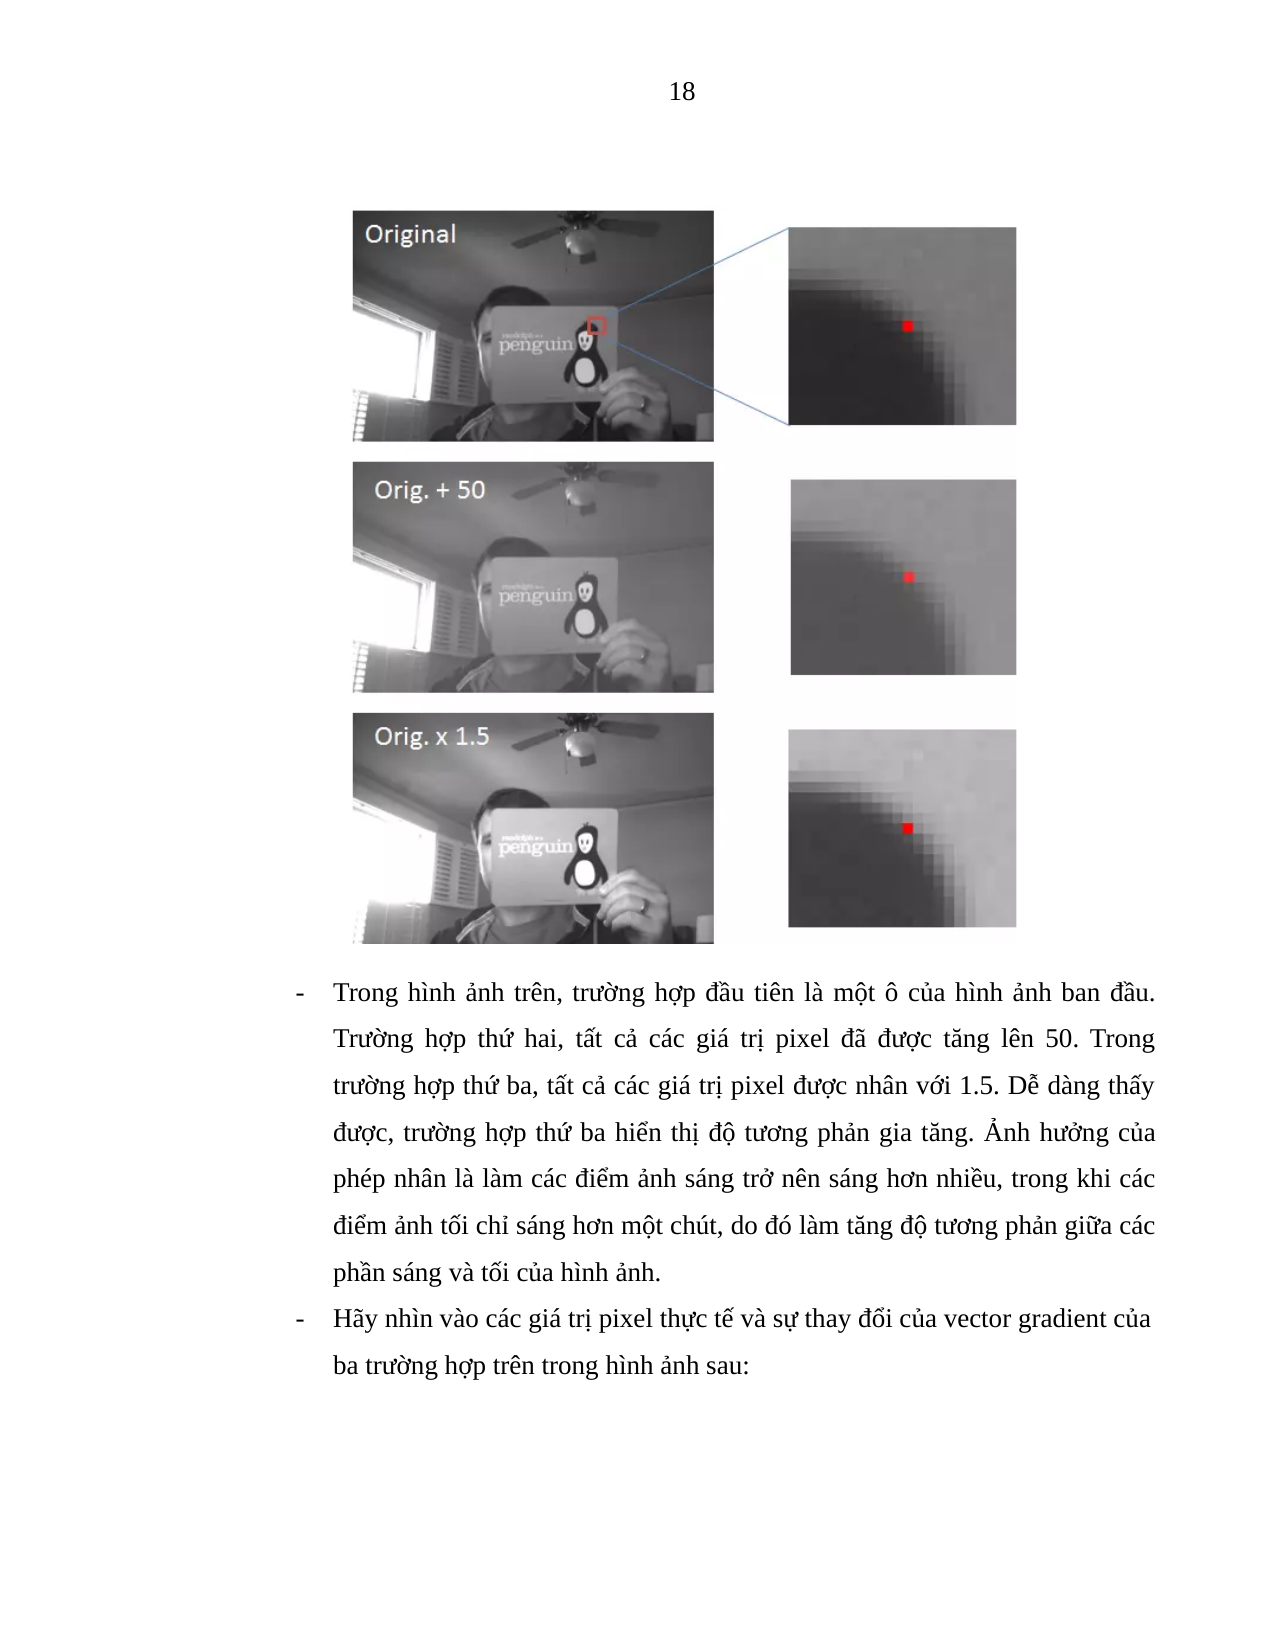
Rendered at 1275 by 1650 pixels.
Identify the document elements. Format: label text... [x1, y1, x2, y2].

list Hãy nhìn vào các giá trị pixel thực tế và sự thay đổi của vector gradient của ba trường hợp trên trong hình ảnh sau: [295, 1302, 1157, 1380]
picture [347, 206, 1017, 944]
list Trong hình ảnh trên, trường hợp đầu tiên là một ô của hình ảnh ban đầu. Trường hợp thứ hai, tất cả các giá trị pixel đã được tăng lên 50. Trong trường hợp thứ ba, tất cả các giá trị pixel được nhân với 1.5. Dễ dàng thấy được, trường hợp thứ ba hiển thị độ tương phản gia tăng. Ảnh hưởng của phép nhân là làm các điểm ảnh sáng trở nên sáng hơn nhiều, trong khi các điểm ảnh tối chỉ sáng hơn một chút, do đó làm tăng độ tương phản giữa các phần sáng và tối của hình ảnh. [295, 976, 1157, 1287]
